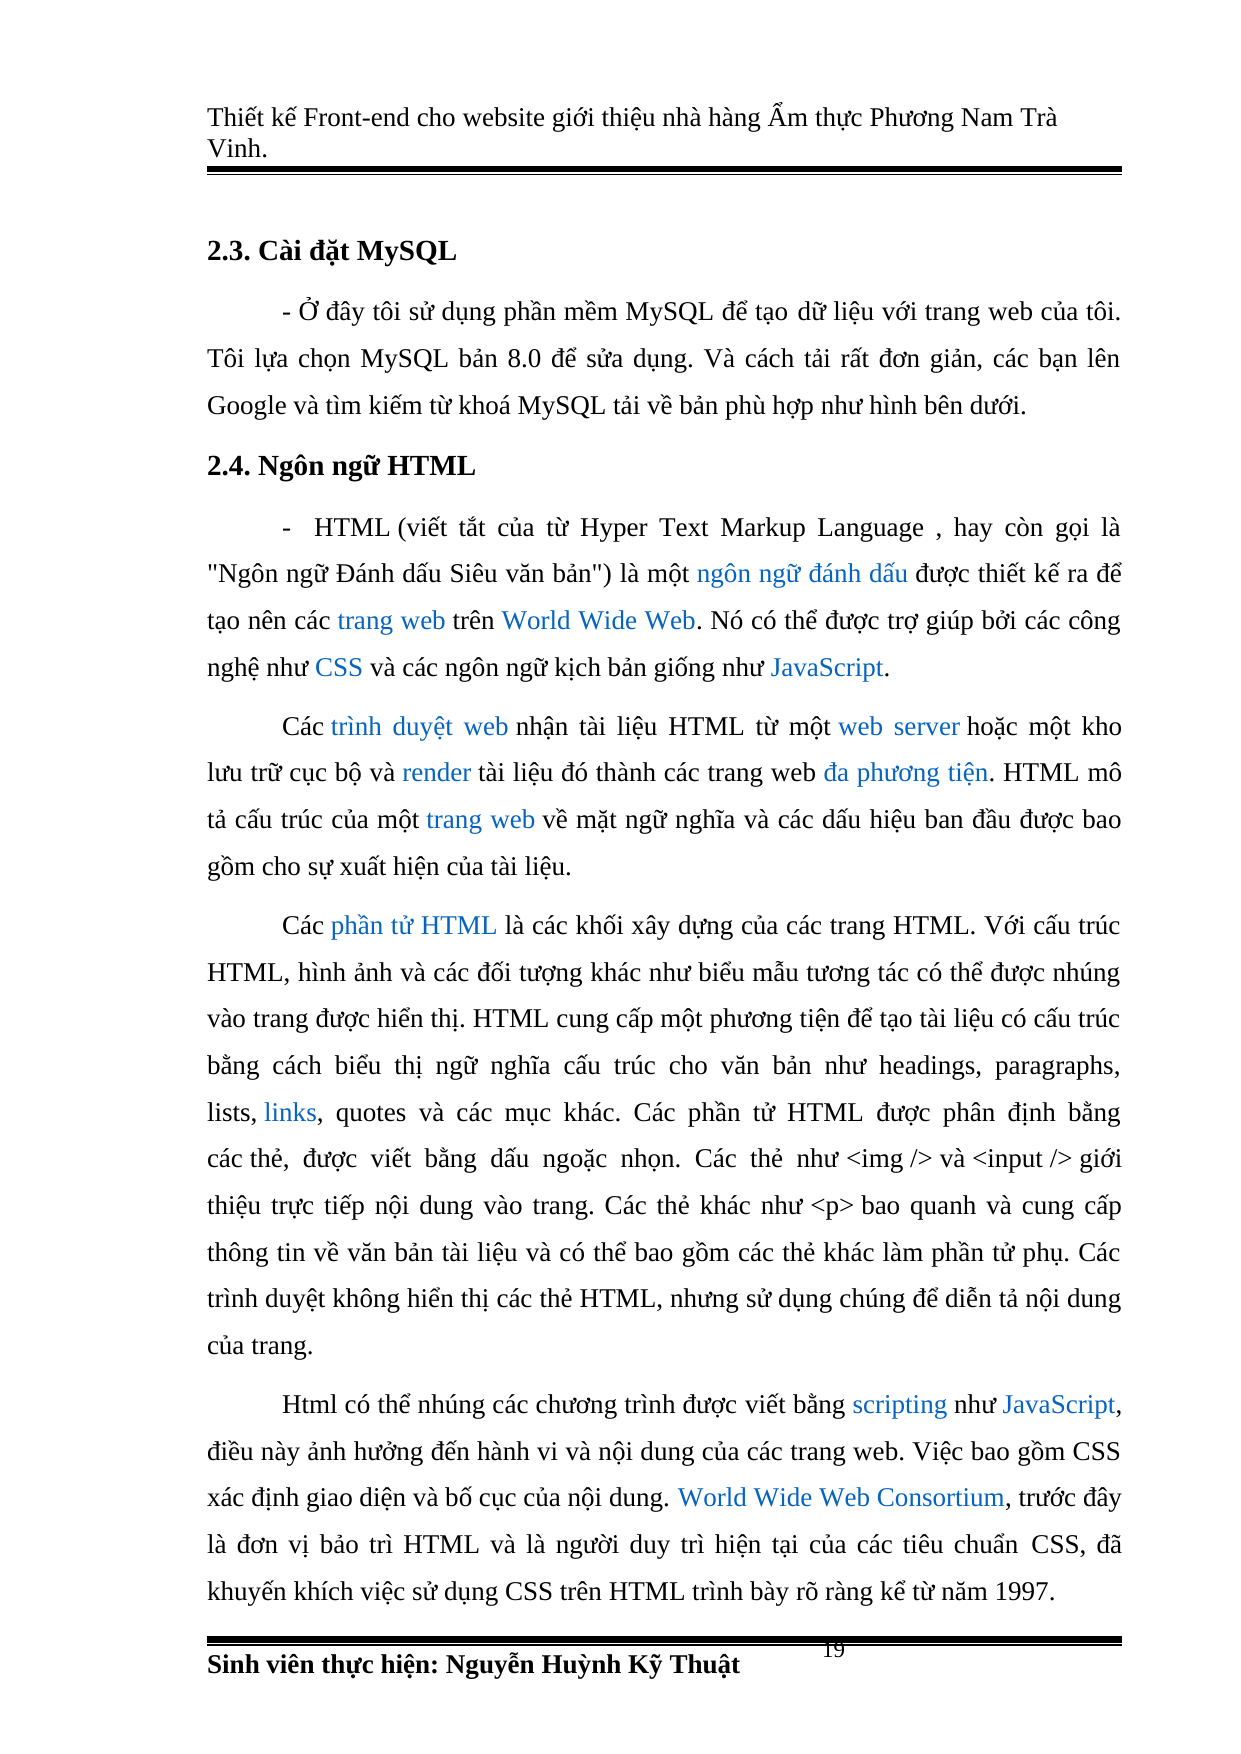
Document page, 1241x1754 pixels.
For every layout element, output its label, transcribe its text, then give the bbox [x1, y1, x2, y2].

subtitle Cài đặt MySQL [207, 233, 1122, 266]
text Các phần tử HTML là các khối xây dựng của các trang HTML. Với cấu trúc HTML, hình ảnh và các đối tượng khác như biểu mẫu tương tác có thể được nhúng vào trang được hiển thị. HTML cung cấp một phương tiện để tạo tài liệu có cấu trúc bằng cách biểu thị ngữ nghĩa cấu trúc cho văn bản như headings, paragraphs, lists, links, quotes và các mục khác. Các phần tử HTML được phân định bằng các thẻ, được viết bằng dấu ngoặc nhọn. Các thẻ như <img /> và <input /> giới thiệu trực tiếp nội dung vào trang. Các thẻ khác như <p> bao quanh và cung cấp thông tin về văn bản tài liệu và có thể bao gồm các thẻ khác làm phần tử phụ. Các trình duyệt không hiển thị các thẻ HTML, nhưng sử dụng chúng để diễn tả nội dung của trang. [207, 909, 1122, 1360]
text - HTML (viết tắt của từ Hyper Text Markup Language , hay còn gọi là "Ngôn ngữ Đánh dấu Siêu văn bản") là một ngôn ngữ đánh dấu được thiết kế ra để tạo nên các trang web trên World Wide Web. Nó có thể được trợ giúp bởi các công nghệ như CSS và các ngôn ngữ kịch bản giống như JavaScript. [207, 511, 1122, 682]
text - Ở đây tôi sử dụng phần mềm MySQL để tạo dữ liệu với trang web của tôi. Tôi lựa chọn MySQL bản 8.0 để sửa dụng. Và cách tải rất đơn giản, các bạn lên Google và tìm kiếm từ khoá MySQL tải về bản phù hợp như hình bên dưới. [207, 295, 1122, 420]
text Các trình duyệt web nhận tài liệu HTML từ một web server hoặc một kho lưu trữ cục bộ và render tài liệu đó thành các trang web đa phương tiện. HTML mô tả cấu trúc của một trang web về mặt ngữ nghĩa và các dấu hiệu ban đầu được bao gồm cho sự xuất hiện của tài liệu. [207, 710, 1122, 881]
subtitle Ngôn ngữ HTML [207, 448, 1122, 481]
text Html có thể nhúng các chương trình được viết bằng scripting như JavaScript, điều này ảnh hưởng đến hành vi và nội dung của các trang web. Việc bao gồm CSS xác định giao diện và bố cục của nội dung. World Wide Web Consortium, trước đây là đơn vị bảo trì HTML và là người duy trì hiện tại của các tiêu chuẩn CSS, đã khuyến khích việc sử dụng CSS trên HTML trình bày rõ ràng kể từ năm 1997. [207, 1388, 1122, 1606]
